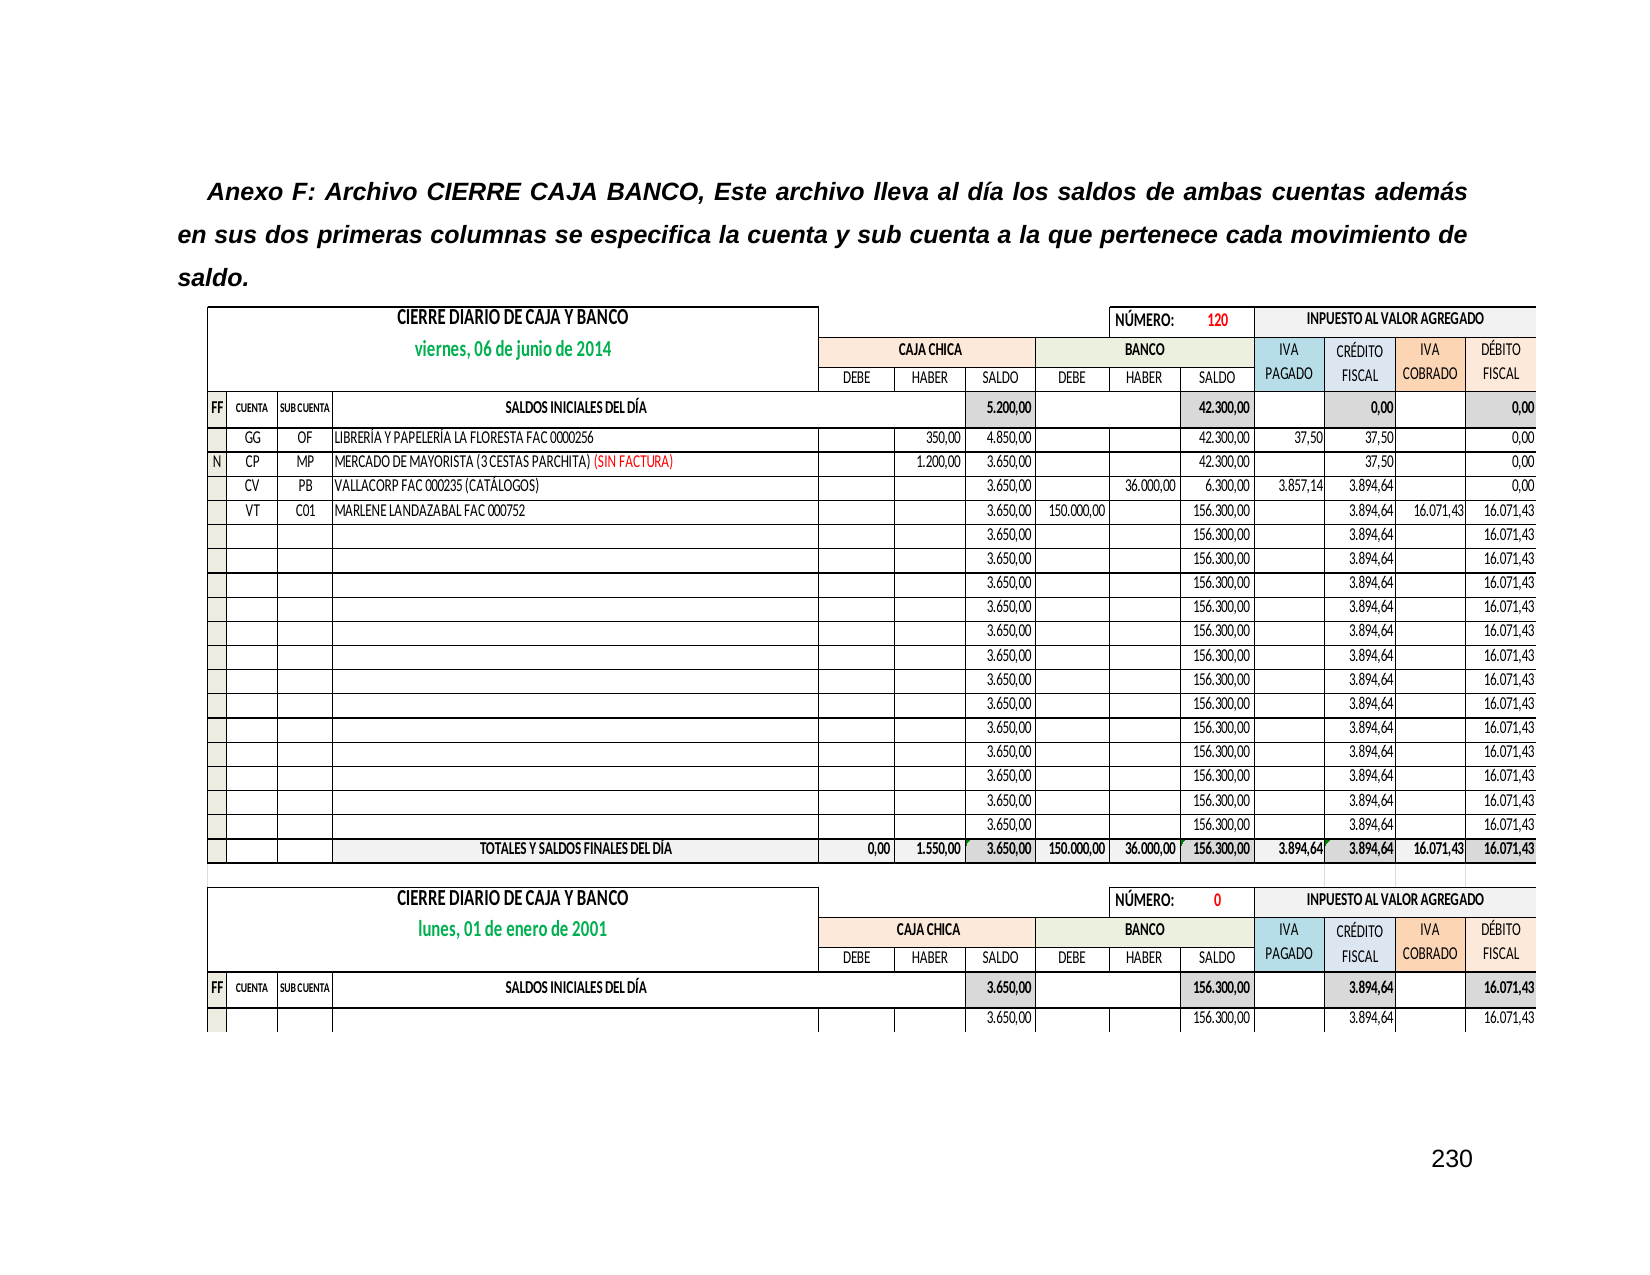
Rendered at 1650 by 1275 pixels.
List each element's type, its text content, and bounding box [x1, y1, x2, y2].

text Anexo F: Archivo CIERRE CAJA BANCO, Este archivo lleva al día los saldos de ambas cuentas además en sus dos primeras columnas se especifica la cuenta y sub cuenta a la que pertenece cada movimiento de saldo. [177, 177, 1473, 292]
